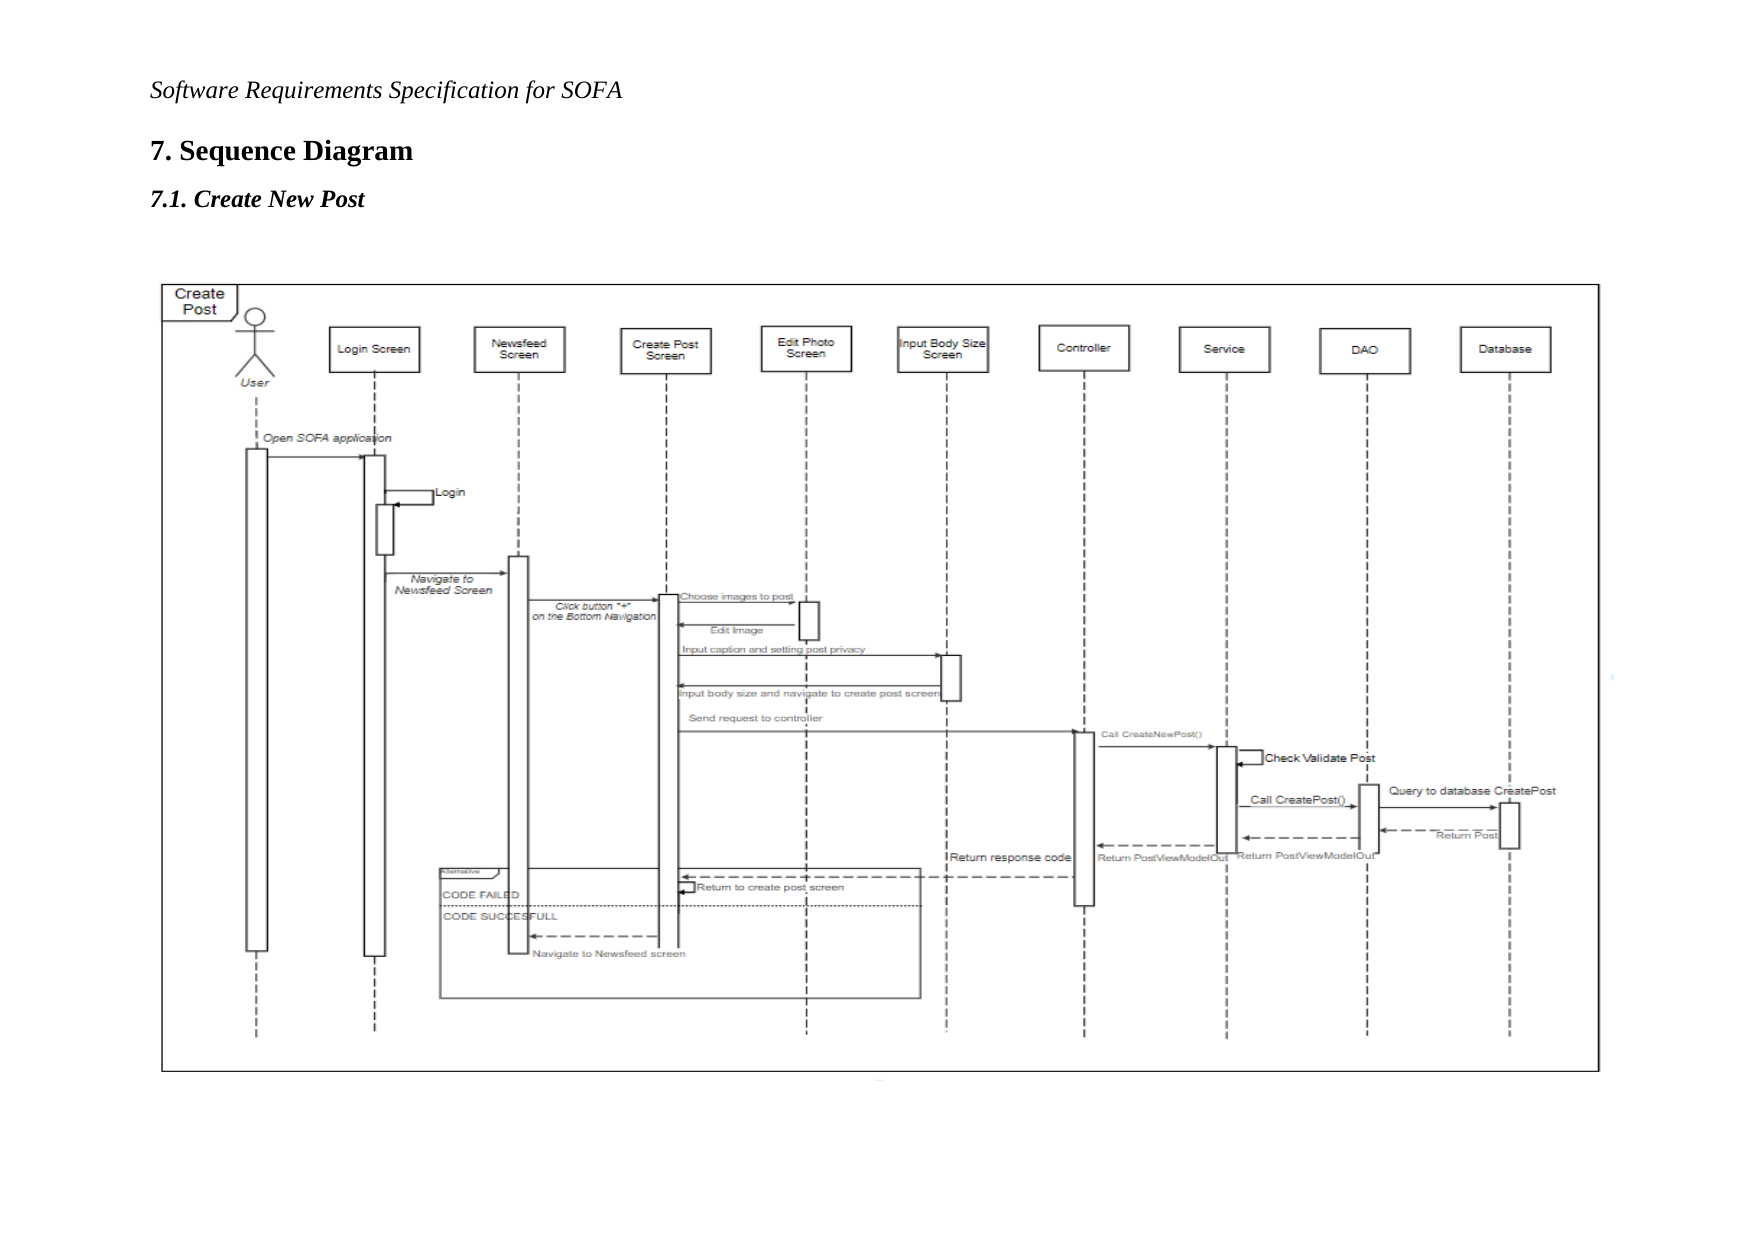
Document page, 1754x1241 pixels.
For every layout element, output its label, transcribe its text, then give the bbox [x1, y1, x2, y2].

text 7.1. Create New Post [150, 184, 1604, 213]
picture [150, 275, 1614, 1081]
subtitle 7. Sequence Diagram [150, 133, 1604, 167]
